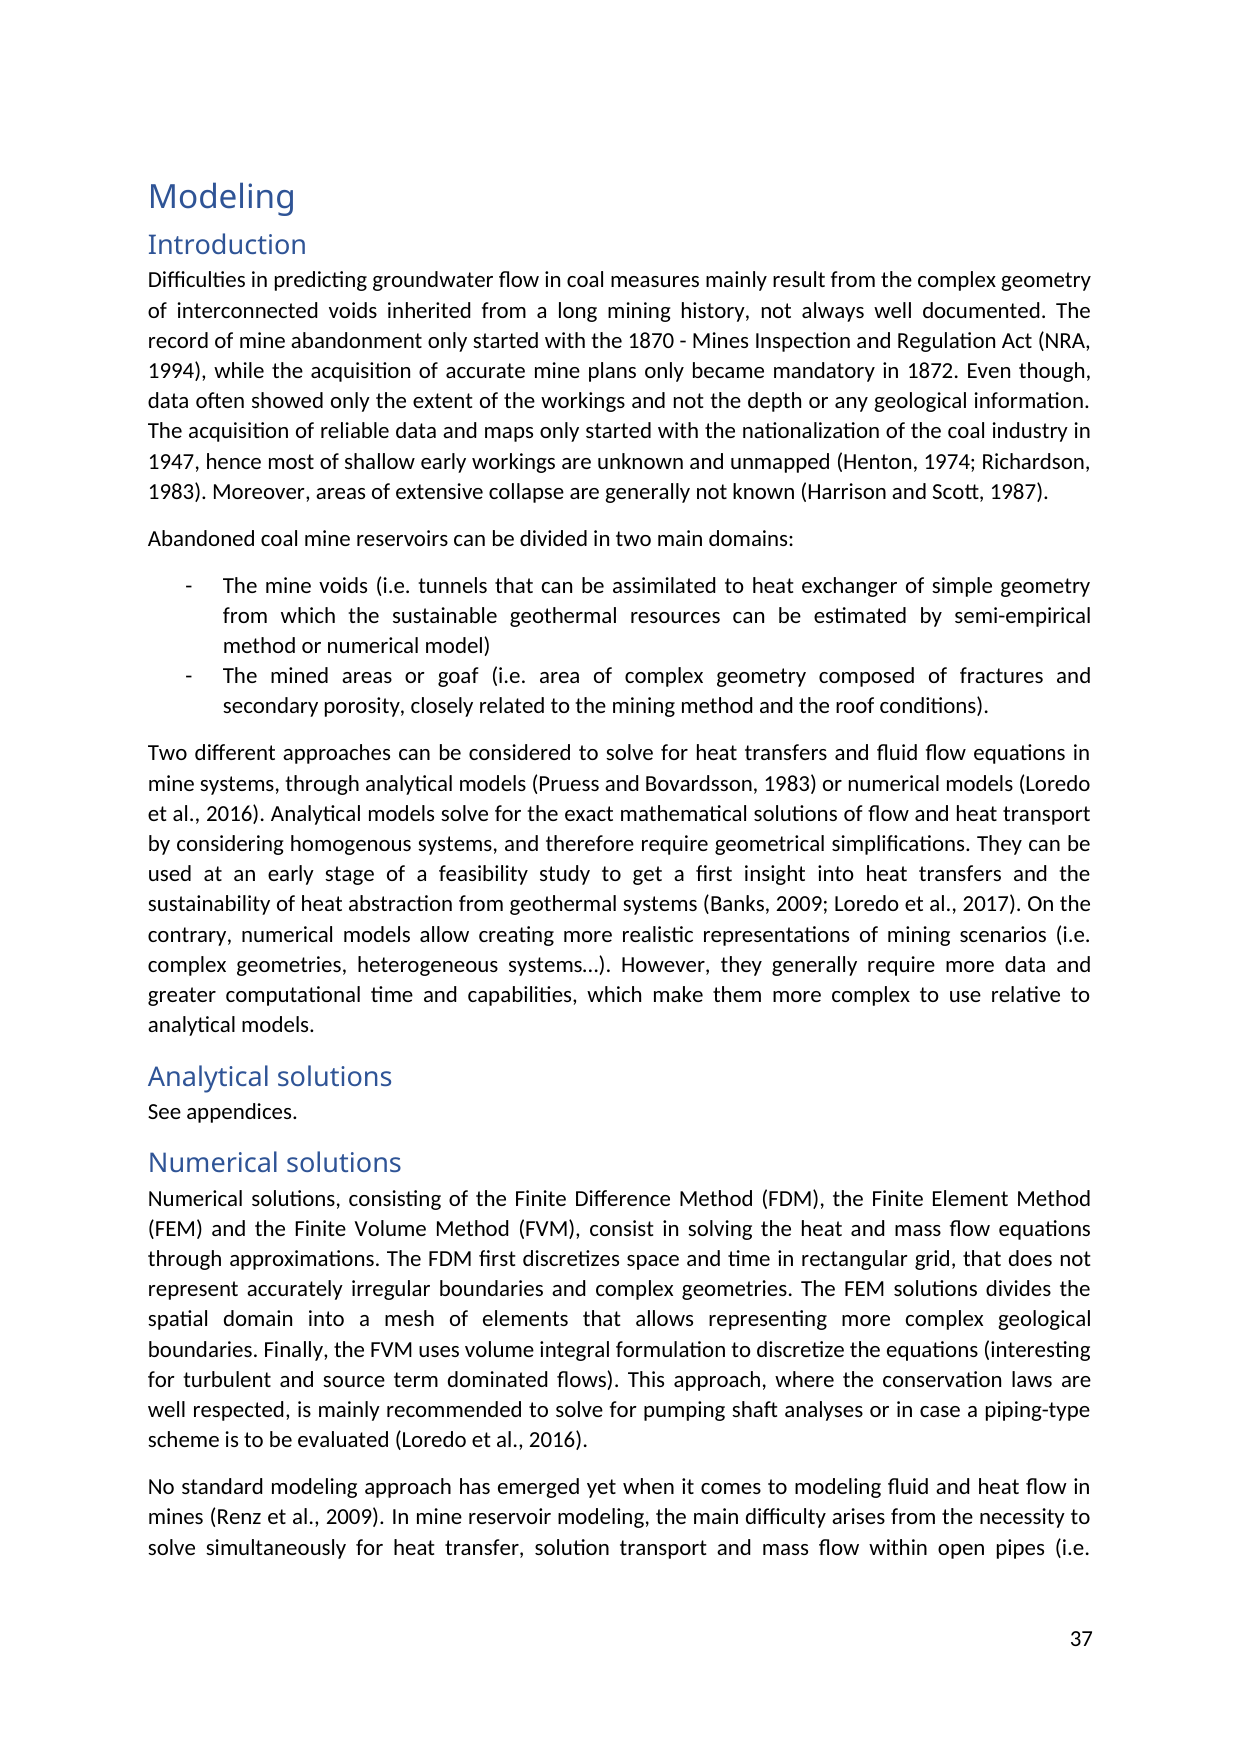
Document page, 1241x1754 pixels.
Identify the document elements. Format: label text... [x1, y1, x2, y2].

subtitle Modeling [148, 173, 1093, 218]
subtitle Analytical solutions [148, 1057, 1093, 1094]
text See appendices. [148, 1097, 1093, 1125]
subtitle Numerical solutions [148, 1144, 1093, 1181]
subtitle Introduction [148, 226, 1093, 263]
text Numerical solutions, consisting of the Finite Difference Method (FDM), the Finite Element Method (FEM) and the Finite Volume Method (FVM), consist in solving the heat and mass flow equations through approximations. The FDM first discretizes space and time in rectangular grid, that does not represent accurately irregular boundaries and complex geometries. The FEM solutions divides the spatial domain into a mesh of elements that allows representing more complex geological boundaries. Finally, the FVM uses volume integral formulation to discretize the equations (interesting for turbulent and source term dominated flows). This approach, where the conservation laws are well respected, is mainly recommended to solve for pumping shaft analyses or in case a piping-type scheme is to be evaluated (Loredo et al., 2016). [148, 1184, 1093, 1453]
list The mined areas or goaf (i.e. area of complex geometry composed of fractures and secondary porosity, closely related to the mining method and the roof conditions). [185, 661, 1093, 719]
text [148, 1472, 1093, 1561]
text Abandoned coal mine reservoirs can be divided in two main domains: [148, 524, 1093, 552]
list The mine voids (i.e. tunnels that can be assimilated to heat exchanger of simple geometry from which the sustainable geothermal resources can be estimated by semi-empirical method or numerical model) [185, 571, 1093, 659]
text Two different approaches can be considered to solve for heat transfers and fluid flow equations in mine systems, through analytical models (Pruess and Bovardsson, 1983) or numerical models (Loredo et al., 2016). Analytical models solve for the exact mathematical solutions of flow and heat transport by considering homogenous systems, and therefore require geometrical simplifications. They can be used at an early stage of a feasibility study to get a first insight into heat transfers and the sustainability of heat abstraction from geothermal systems (Banks, 2009; Loredo et al., 2017). On the contrary, numerical models allow creating more realistic representations of mining scenarios (i.e. complex geometries, heterogeneous systems…). However, they generally require more data and greater computational time and capabilities, which make them more complex to use relative to analytical models. [148, 738, 1093, 1038]
text Difficulties in predicting groundwater flow in coal measures mainly result from the complex geometry of interconnected voids inherited from a long mining history, not always well documented. The record of mine abandonment only started with the 1870 - Mines Inspection and Regulation Act (NRA, 1994), while the acquisition of accurate mine plans only became mandatory in 1872. Even though, data often showed only the extent of the workings and not the depth or any geological information. The acquisition of reliable data and maps only started with the nationalization of the coal industry in 1947, hence most of shallow early workings are unknown and unmapped (Henton, 1974; Richardson, 1983). Moreover, areas of extensive collapse are generally not known (Harrison and Scott, 1987). [148, 266, 1093, 505]
